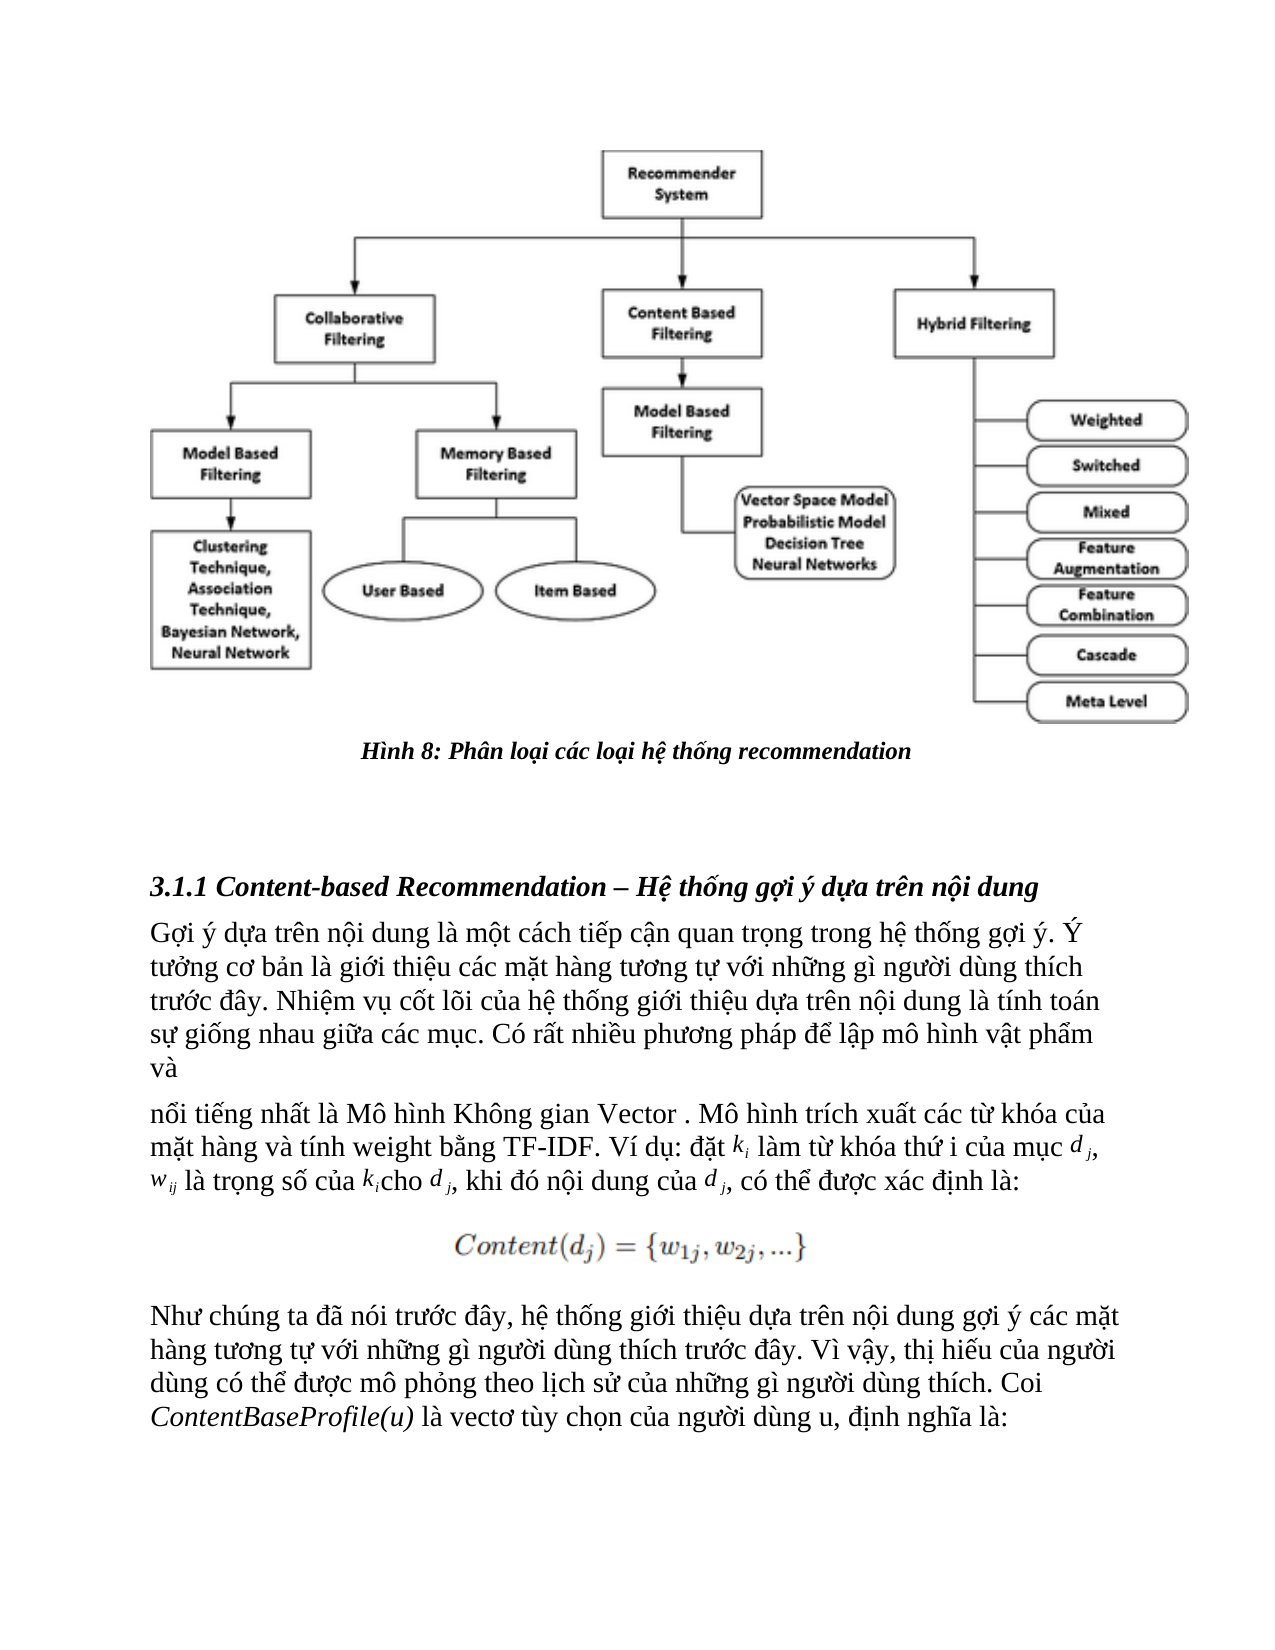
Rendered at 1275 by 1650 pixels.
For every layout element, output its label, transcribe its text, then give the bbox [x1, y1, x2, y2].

text Gợi ý dựa trên nội dung là một cách tiếp cận quan trọng trong hệ thống gợi ý. Ý tưởng cơ bản là giới thiệu các mặt hàng tương tự với những gì người dùng thích trước đây. Nhiệm vụ cốt lõi của hệ thống giới thiệu dựa trên nội dung là tính toán sự giống nhau giữa các mục. Có rất nhiều phương pháp để lập mô hình vật phẩm và [150, 916, 1125, 1083]
text Hình 8: Phân loại các loại hệ thống recommendation [150, 736, 1125, 765]
text 3.1.1 Content-based Recommendation – Hệ thống gợi ý dựa trên nội dung [150, 869, 1125, 903]
picture [417, 1209, 858, 1286]
text nổi tiếng nhất là Mô hình Không gian Vector . Mô hình trích xuất các từ khóa của mặt hàng và tính weight bằng TF-IDF. Ví dụ: đặt làm từ khóa thứ i của mục , là trọng số của cho , khi đó nội dung của , có thể được xác định là: [150, 1096, 1125, 1197]
picture [150, 150, 1189, 724]
text Như chúng ta đã nói trước đây, hệ thống giới thiệu dựa trên nội dung gợi ý các mặt hàng tương tự với những gì người dùng thích trước đây. Vì vậy, thị hiếu của người dùng có thể được mô phỏng theo lịch sử của những gì người dùng thích. Coi ContentBaseProfile(u) là vectơ tùy chọn của người dùng u, định nghĩa là: [150, 1298, 1125, 1433]
